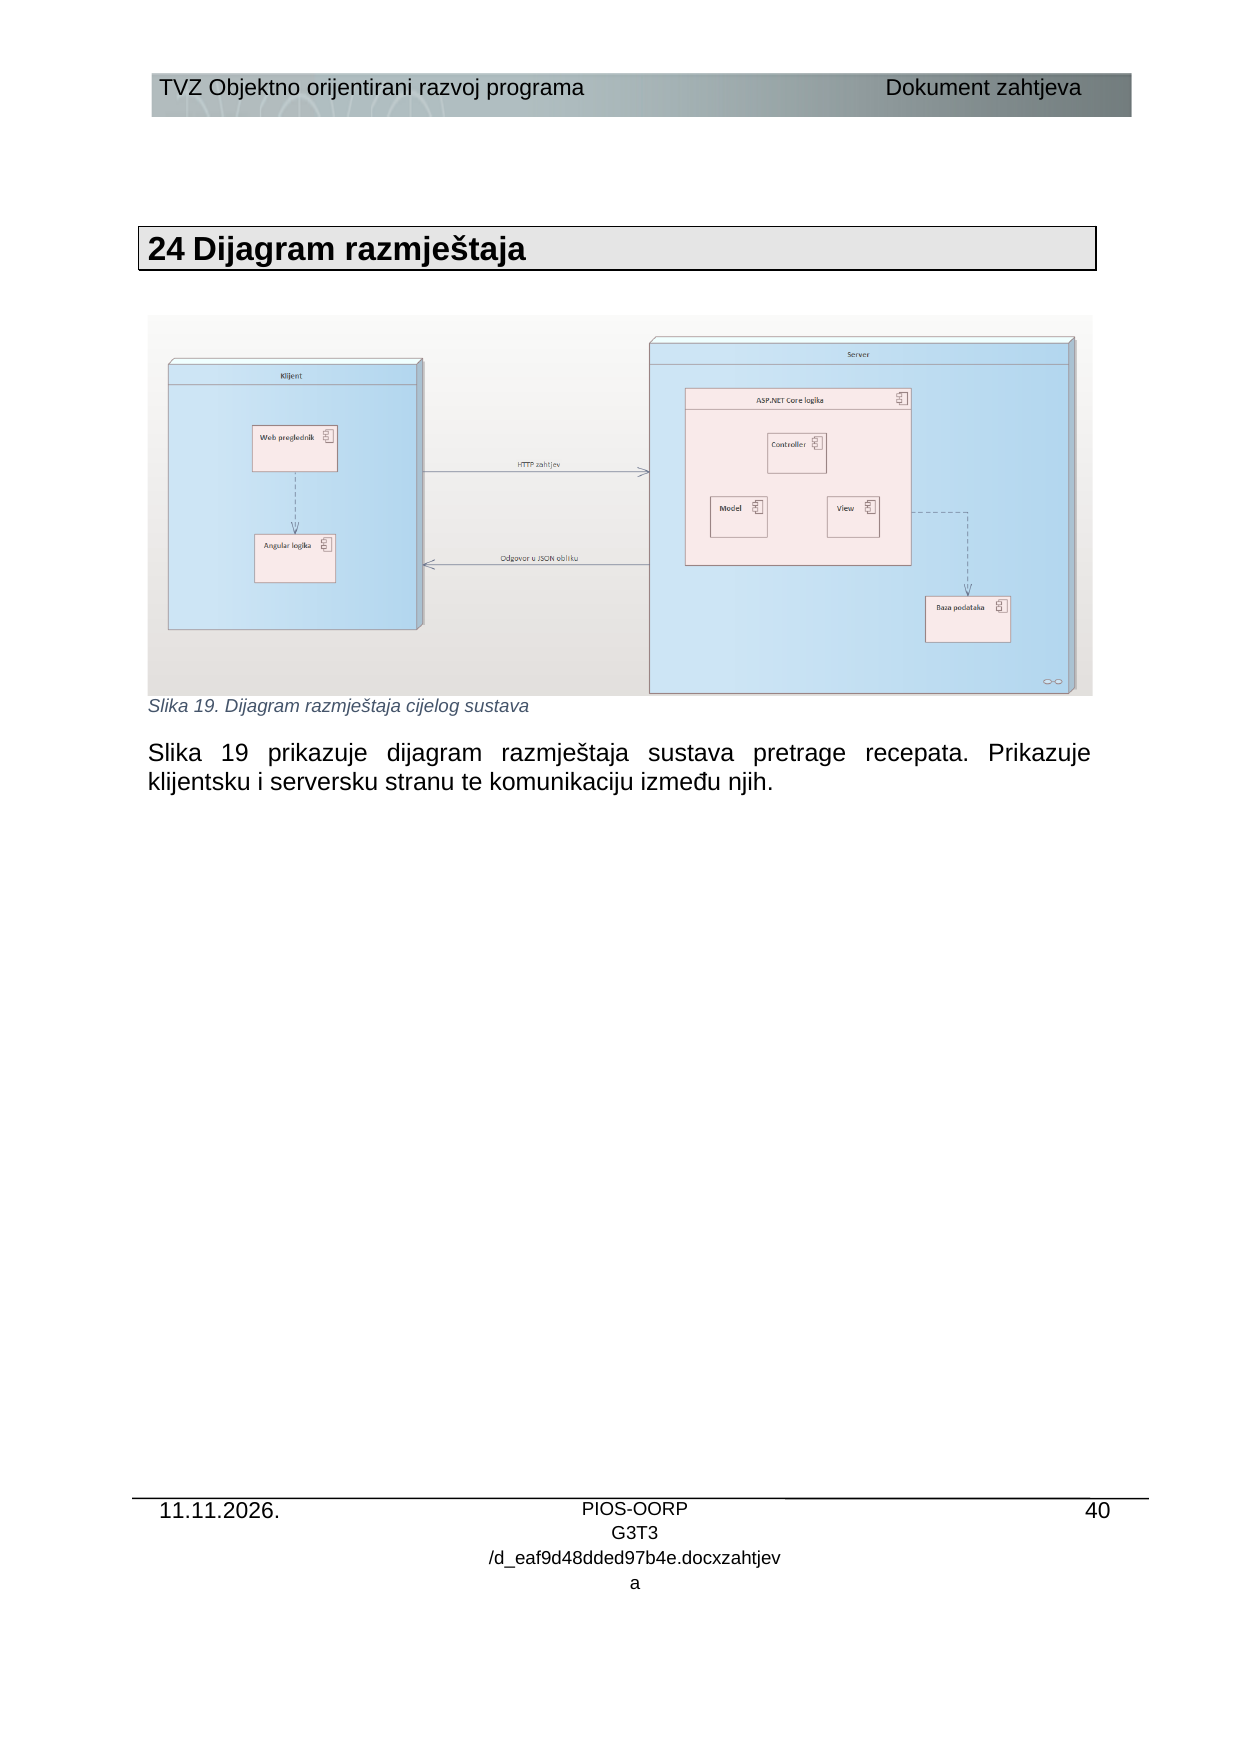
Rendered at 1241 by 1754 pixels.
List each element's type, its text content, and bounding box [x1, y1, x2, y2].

text Slika 19 prikazuje dijagram razmještaja sustava pretrage recepata. Prikazuje klijentsku i serversku stranu te komunikaciju između njih. [148, 738, 1093, 795]
picture [151, 73, 1132, 117]
subtitle Dijagram razmještaja [139, 227, 1095, 269]
text Slika 19. Dijagram razmještaja cijelog sustava [148, 696, 1093, 717]
picture [147, 315, 1093, 696]
